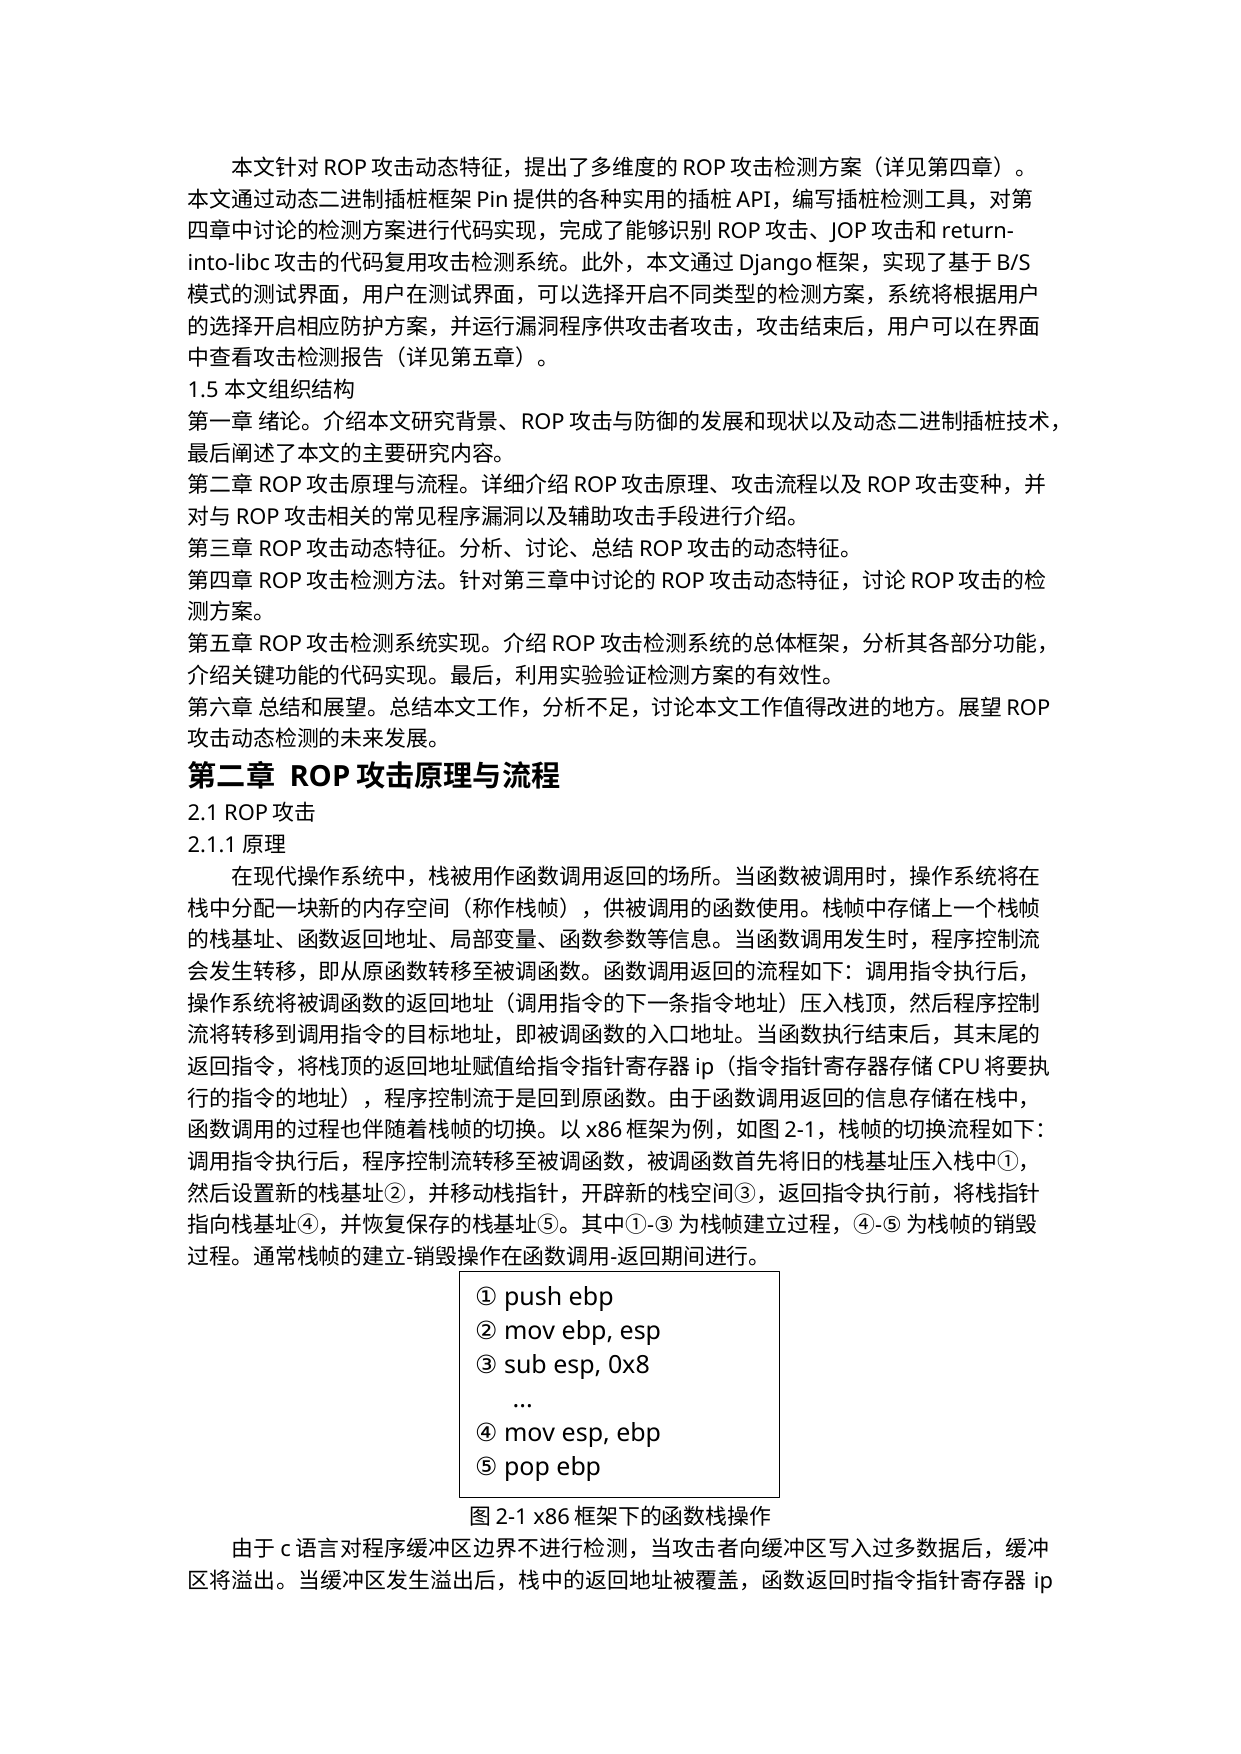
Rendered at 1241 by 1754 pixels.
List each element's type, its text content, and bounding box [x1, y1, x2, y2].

list 本文针对ROP攻击动态特征，提出了多维度的ROP攻击检测方案（详见第四章）。本文通过动态二进制插桩框架Pin提供的各种实用的插桩API，编写插桩检测工具，对第四章中讨论的检测方案进行代码实现，完成了能够识别ROP攻击、JOP攻击和return-into-libc攻击的代码复用攻击检测系统。此外，本文通过Django框架，实现了基于B/S模式的测试界面，用户在测试界面，可以选择开启不同类型的检测方案，系统将根据用户的选择开启相应防护方案，并运行漏洞程序供攻击者攻击，攻击结束后，用户可以在界面中查看攻击检测报告（详见第五章）。 [187, 150, 1053, 372]
list 第四章 ROP攻击检测方法。针对第三章中讨论的ROP攻击动态特征，讨论ROP攻击的检测方案。 [187, 563, 1053, 626]
list 本文组织结构 [187, 372, 1053, 404]
list 第六章 总结和展望。总结本文工作，分析不足，讨论本文工作值得改进的地方。展望ROP攻击动态检测的未来发展。 [187, 689, 1053, 753]
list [187, 1531, 1053, 1594]
list 2.1 ROP攻击 [187, 795, 1053, 827]
list 2.1.1 原理 [187, 827, 1053, 859]
list 在现代操作系统中，栈被用作函数调用返回的场所。当函数被调用时，操作系统将在栈中分配一块新的内存空间（称作栈帧），供被调用的函数使用。栈帧中存储上一个栈帧的栈基址、函数返回地址、局部变量、函数参数等信息。当函数调用发生时，程序控制流会发生转移，即从原函数转移至被调函数。函数调用返回的流程如下：调用指令执行后，操作系统将被调函数的返回地址（调用指令的下一条指令地址）压入栈顶，然后程序控制流将转移到调用指令的目标地址，即被调函数的入口地址。当函数执行结束后，其末尾的返回指令，将栈顶的返回地址赋值给指令指针寄存器ip（指令指针寄存器存储CPU将要执行的指令的地址），程序控制流于是回到原函数。由于函数调用返回的信息存储在栈中，函数调用的过程也伴随着栈帧的切换。以x86框架为例，如图2-1，栈帧的切换流程如下：调用指令执行后，程序控制流转移至被调函数，被调函数首先将旧的栈基址压入栈中①，然后设置新的栈基址②，并移动栈指针，开辟新的栈空间③，返回指令执行前，将栈指针指向栈基址④，并恢复保存的栈基址⑤。其中①-③为栈帧建立过程，④-⑤为栈帧的销毁过程。通常栈帧的建立-销毁操作在函数调用-返回期间进行。 [187, 859, 1053, 1271]
list 第三章 ROP攻击动态特征。分析、讨论、总结ROP攻击的动态特征。 [187, 531, 1053, 563]
list ROP攻击原理与流程 [187, 753, 1053, 795]
list 第五章 ROP攻击检测系统实现。介绍ROP攻击检测系统的总体框架，分析其各部分功能，介绍关键功能的代码实现。最后，利用实验验证检测方案的有效性。 [187, 626, 1053, 689]
list 第一章 绪论。介绍本文研究背景、ROP攻击与防御的发展和现状以及动态二进制插桩技术，最后阐述了本文的主要研究内容。 [187, 404, 1053, 467]
list 图2-1 x86框架下的函数栈操作 [187, 1499, 1053, 1531]
list 第二章 ROP攻击原理与流程。详细介绍ROP攻击原理、攻击流程以及ROP攻击变种，并对与ROP攻击相关的常见程序漏洞以及辅助攻击手段进行介绍。 [187, 467, 1053, 531]
